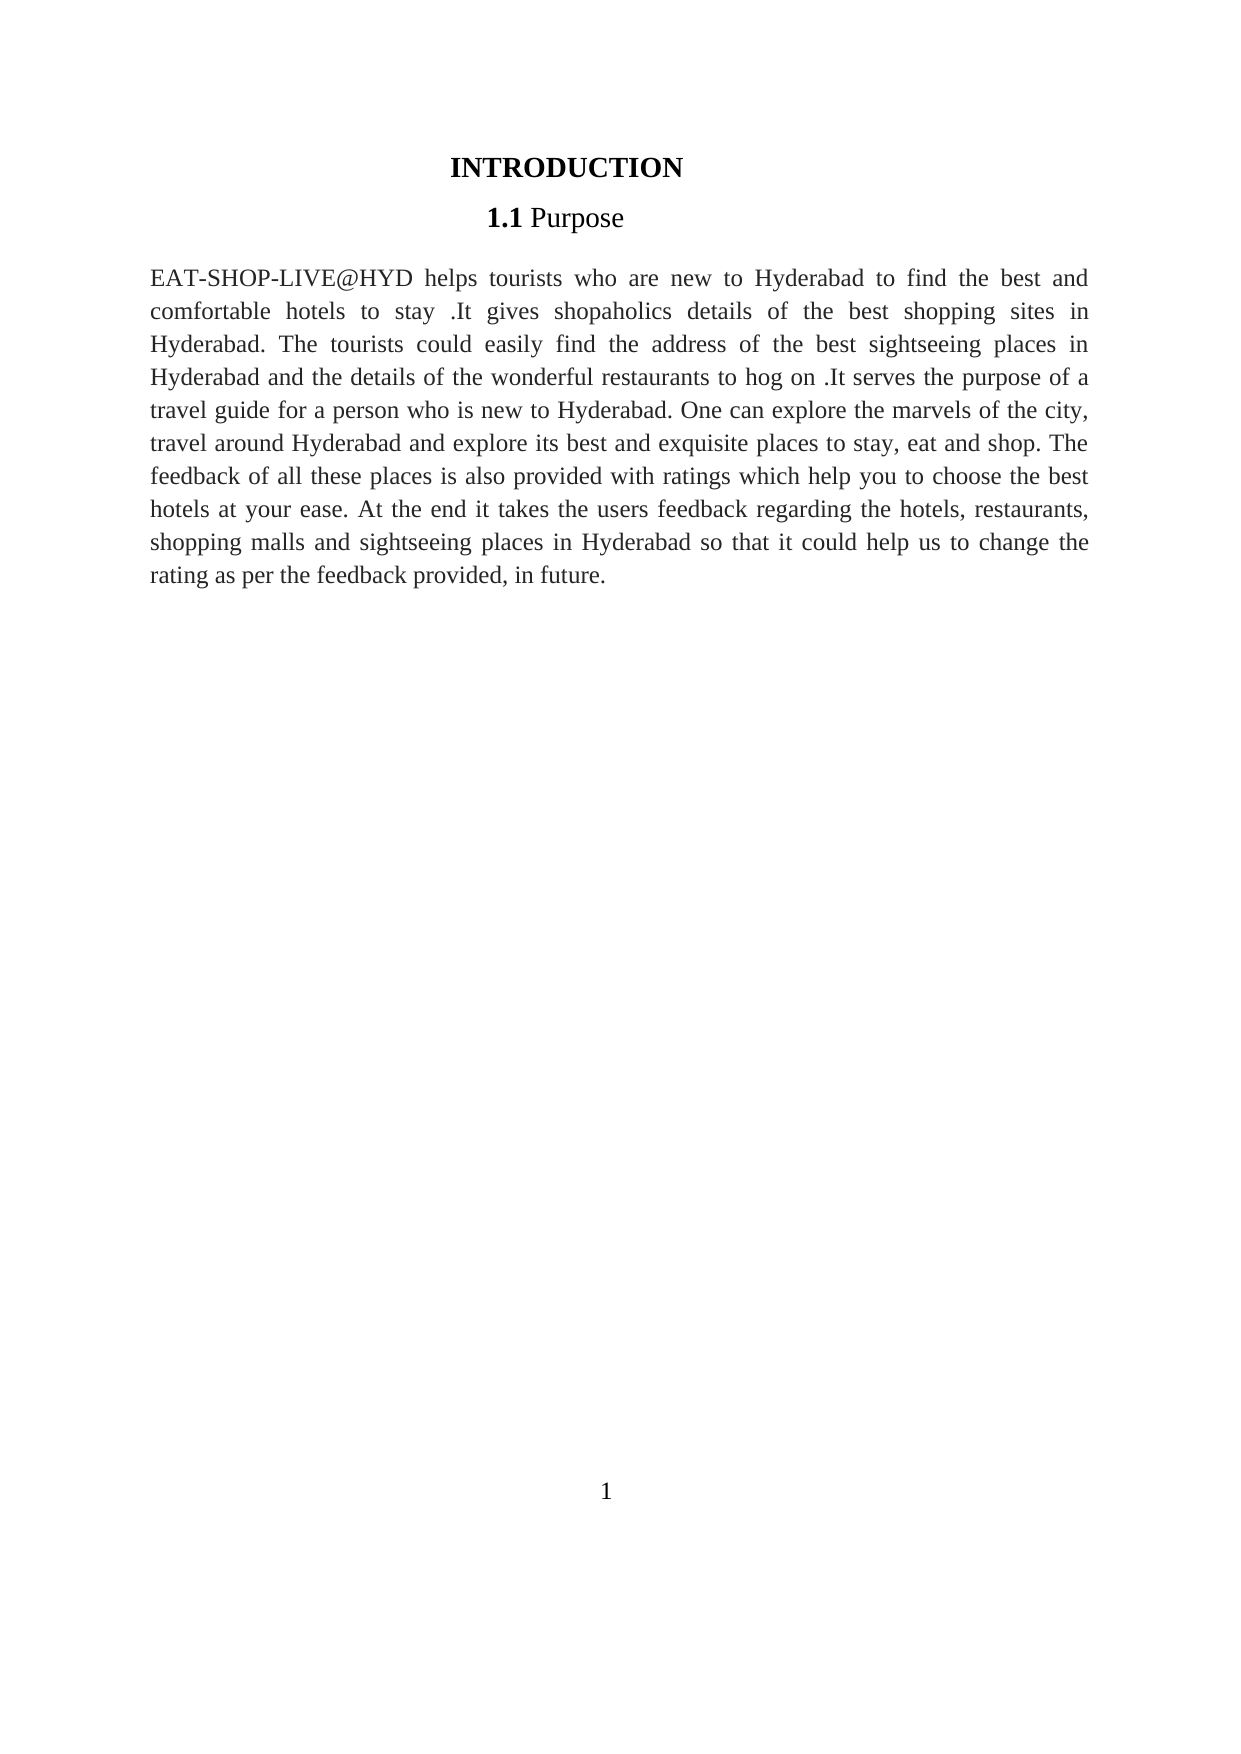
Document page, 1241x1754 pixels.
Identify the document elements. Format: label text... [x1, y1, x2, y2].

text 1.1 Purpose [450, 200, 1090, 234]
text INTRODUCTION [375, 150, 1090, 183]
text 1 [525, 1476, 1090, 1505]
text EAT-SHOP-LIVE@HYD helps tourists who are new to Hyderabad to find the best and comfortable hotels to stay .It gives shopaholics details of the best shopping sites in Hyderabad. The tourists could easily find the address of the best sightseeing places in Hyderabad and the details of the wonderful restaurants to hog on .It serves the purpose of a travel guide for a person who is new to Hyderabad. One can explore the marvels of the city, travel around Hyderabad and explore its best and exquisite places to stay, eat and shop. The feedback of all these places is also provided with ratings which help you to choose the best hotels at your ease. At the end it takes the users feedback regarding the hotels, restaurants, shopping malls and sightseeing places in Hyderabad so that it could help us to change the rating as per the feedback provided, in future. [150, 263, 1090, 589]
